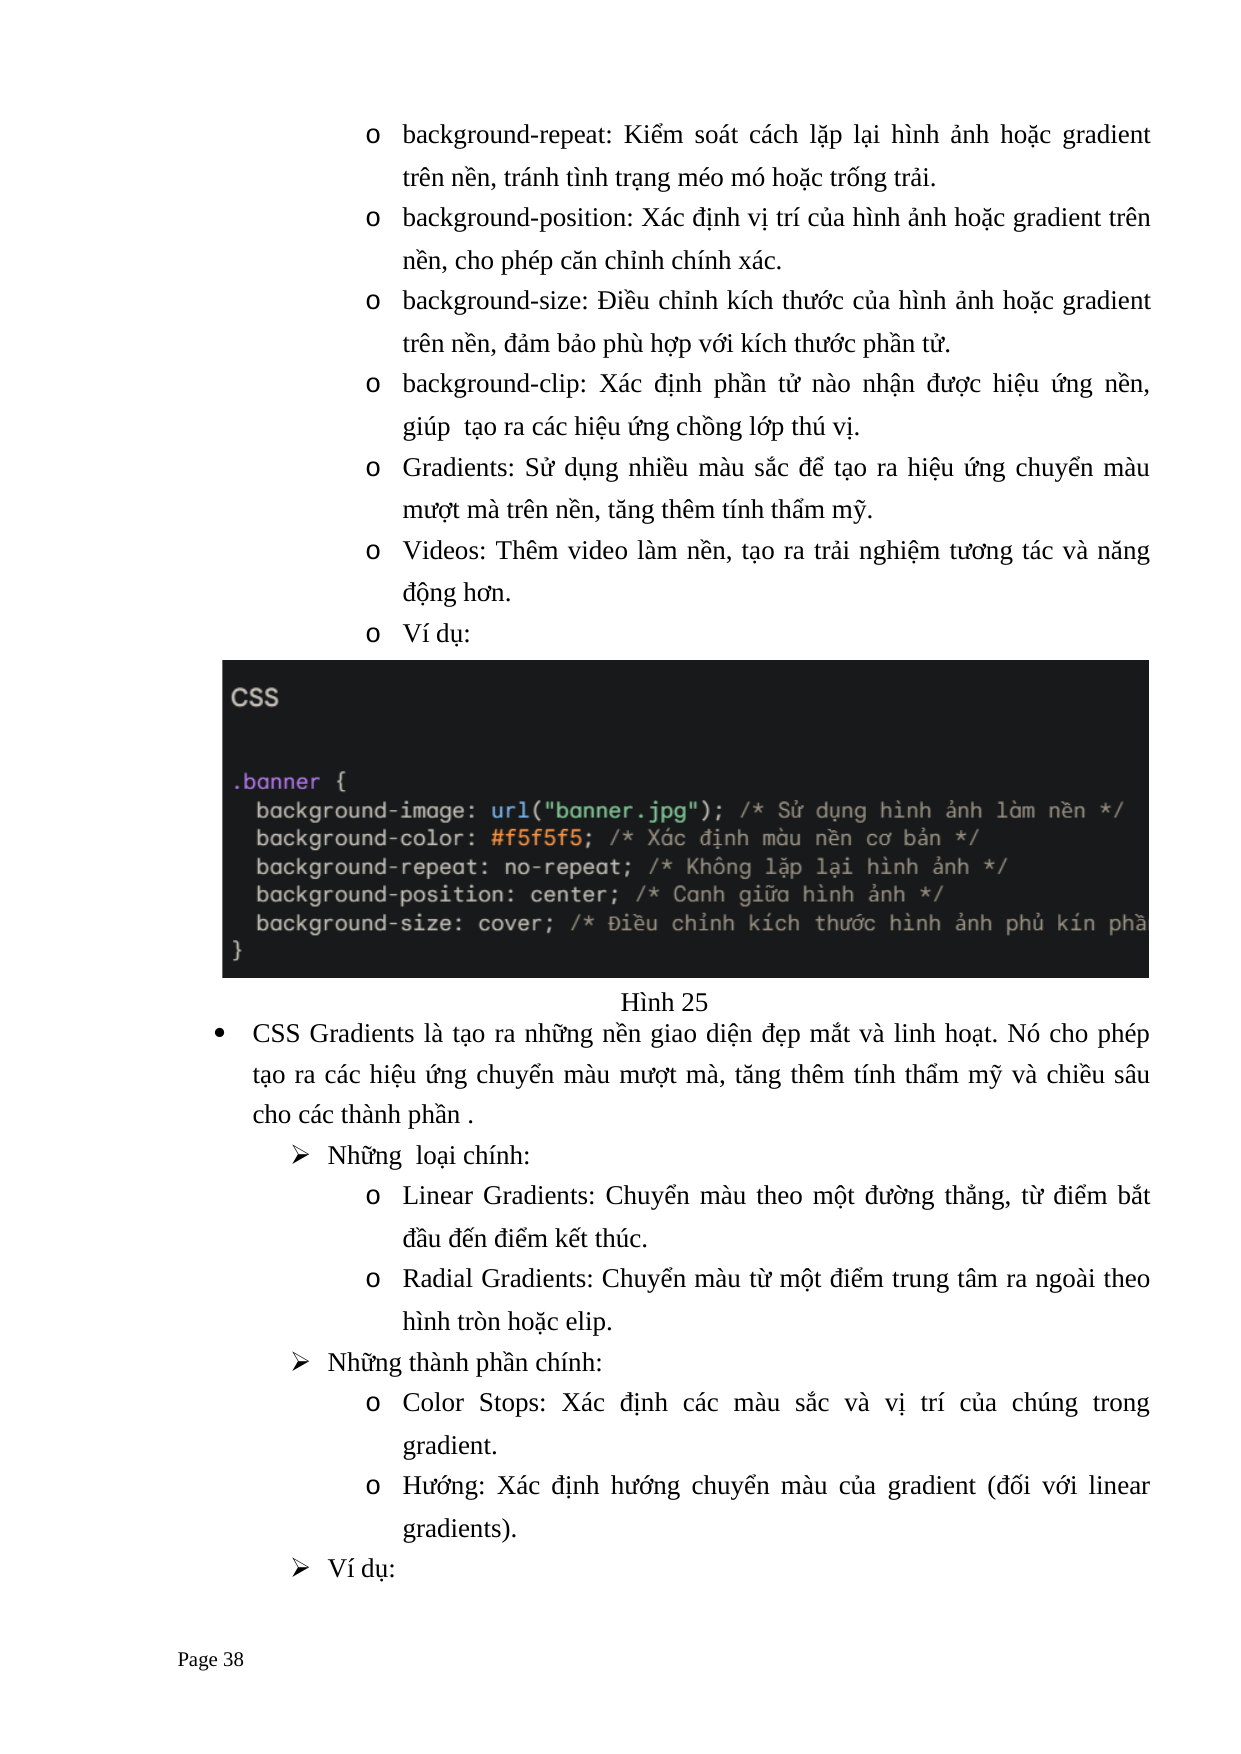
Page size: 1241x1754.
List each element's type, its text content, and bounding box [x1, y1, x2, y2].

list Gradients: Sử dụng nhiều màu sắc để tạo ra hiệu ứng chuyển màu mượt mà trên nền, tăng thêm tính thẩm mỹ. [365, 451, 1152, 524]
list Ví dụ: [290, 1553, 1152, 1584]
list Ví dụ: [365, 617, 1152, 650]
list background-repeat: Kiểm soát cách lặp lại hình ảnh hoặc gradient trên nền, tránh tình trạng méo mó hoặc trống trải. [365, 118, 1152, 192]
list Những thành phần chính: [290, 1346, 1152, 1377]
list Hướng: Xác định hướng chuyển màu của gradient (đối với linear gradients). [365, 1469, 1152, 1543]
list background-size: Điều chỉnh kích thước của hình ảnh hoặc gradient trên nền, đảm bảo phù hợp với kích thước phần tử. [365, 284, 1152, 358]
list CSS Gradients là tạo ra những nền giao diện đẹp mắt và linh hoạt. Nó cho phép tạo ra các hiệu ứng chuyển màu mượt mà, tăng thêm tính thẩm mỹ và chiều sâu cho các thành phần . [215, 1017, 1152, 1129]
list background-position: Xác định vị trí của hình ảnh hoặc gradient trên nền, cho phép căn chỉnh chính xác. [365, 201, 1152, 275]
list Color Stops: Xác định các màu sắc và vị trí của chúng trong gradient. [365, 1386, 1152, 1460]
list Linear Gradients: Chuyển màu theo một đường thẳng, từ điểm bắt đầu đến điểm kết thúc. [365, 1179, 1152, 1253]
text Hình 25 [177, 986, 1152, 1017]
list Những loại chính: [290, 1139, 1152, 1170]
list Videos: Thêm video làm nền, tạo ra trải nghiệm tương tác và năng động hơn. [365, 534, 1152, 608]
list background-clip: Xác định phần tử nào nhận được hiệu ứng nền, giúp tạo ra các hiệu ứng chồng lớp thú vị. [365, 367, 1152, 441]
picture [222, 660, 1149, 978]
list Radial Gradients: Chuyển màu từ một điểm trung tâm ra ngoài theo hình tròn hoặc elip. [365, 1263, 1152, 1336]
